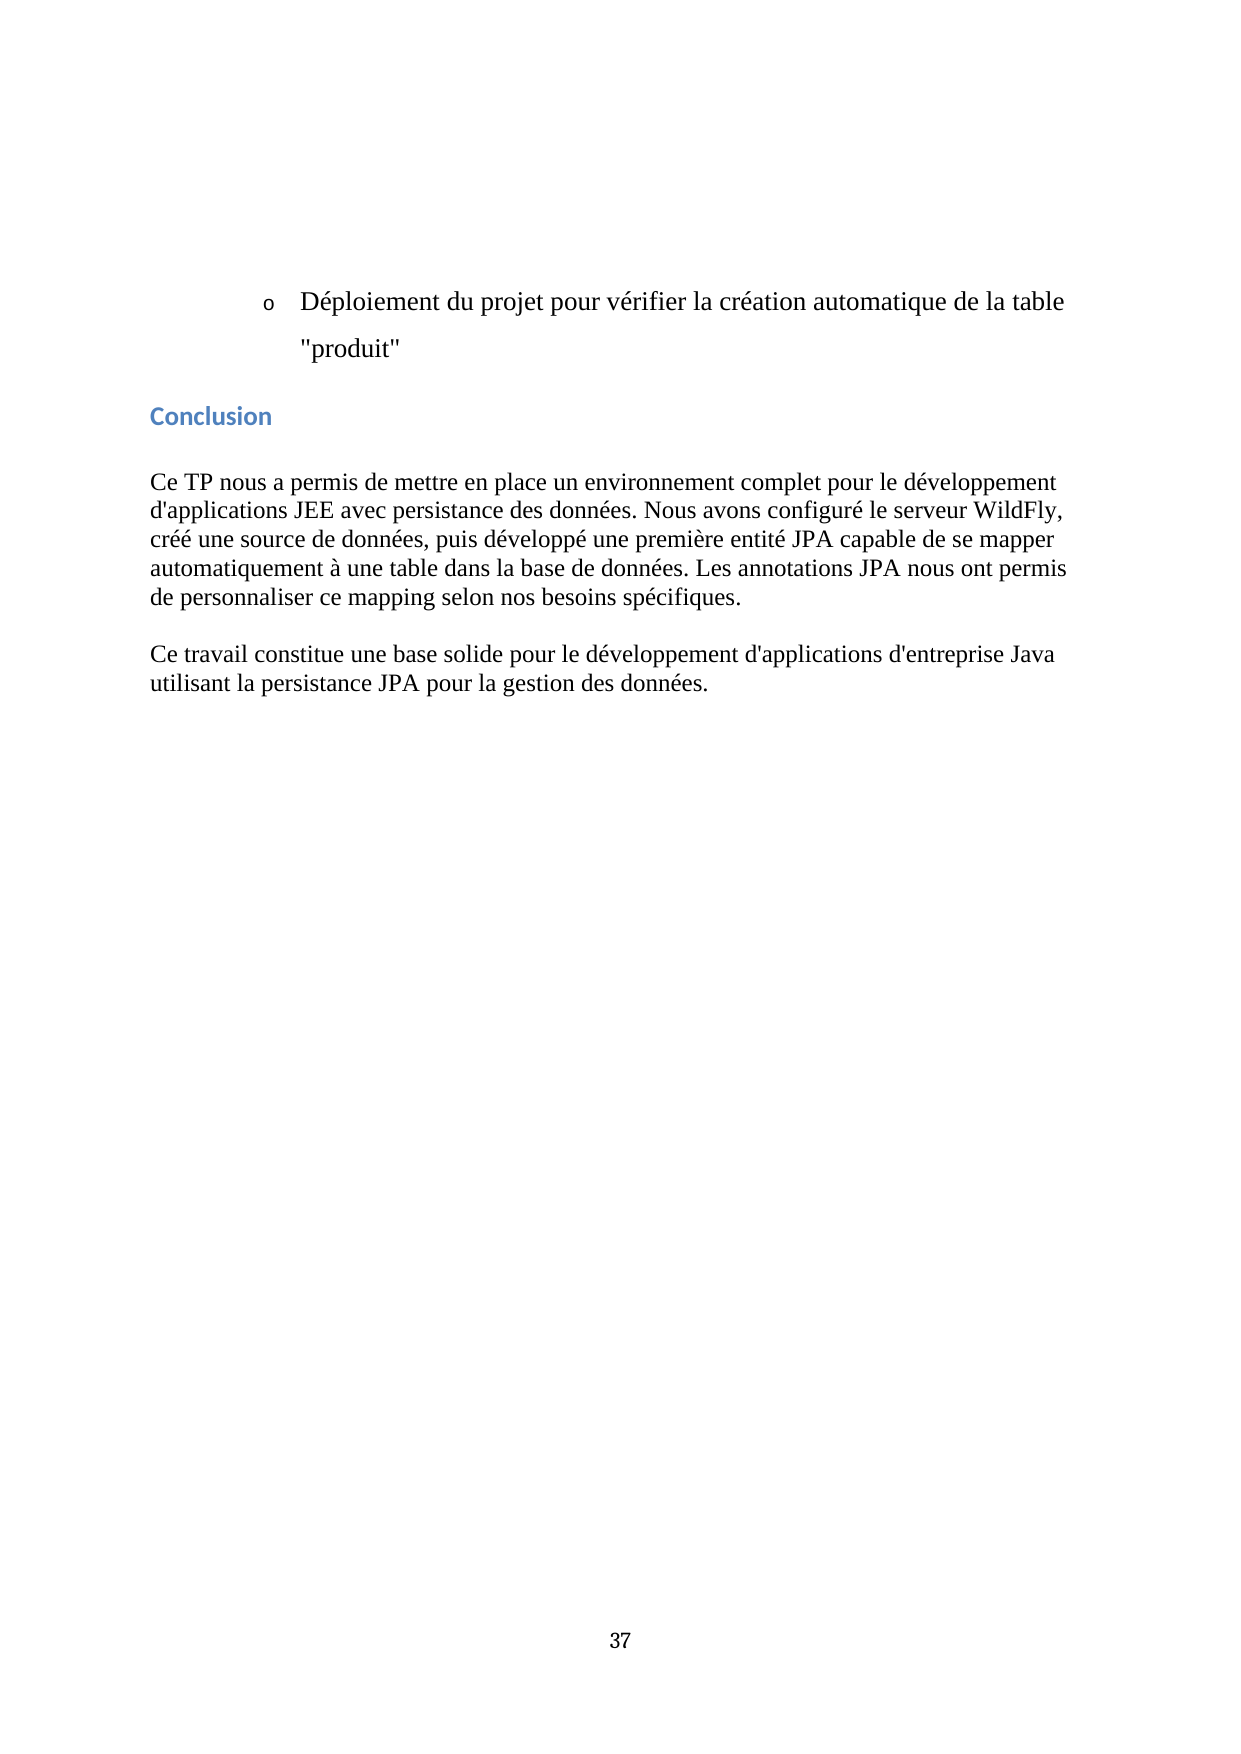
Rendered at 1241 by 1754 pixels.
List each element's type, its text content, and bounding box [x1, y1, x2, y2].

subtitle Conclusion [150, 399, 1090, 433]
text Ce travail constitue une base solide pour le développement d'applications d'entreprise Java utilisant la persistance JPA pour la gestion des données. [150, 639, 1090, 697]
text Ce TP nous a permis de mettre en place un environnement complet pour le développement d'applications JEE avec persistance des données. Nous avons configuré le serveur WildFly, créé une source de données, puis développé une première entité JPA capable de se mapper automatiquement à une table dans la base de données. Les annotations JPA nous ont permis de personnaliser ce mapping selon nos besoins spécifiques. [150, 467, 1090, 610]
list Déploiement du projet pour vérifier la création automatique de la table "produit" [262, 285, 1090, 363]
